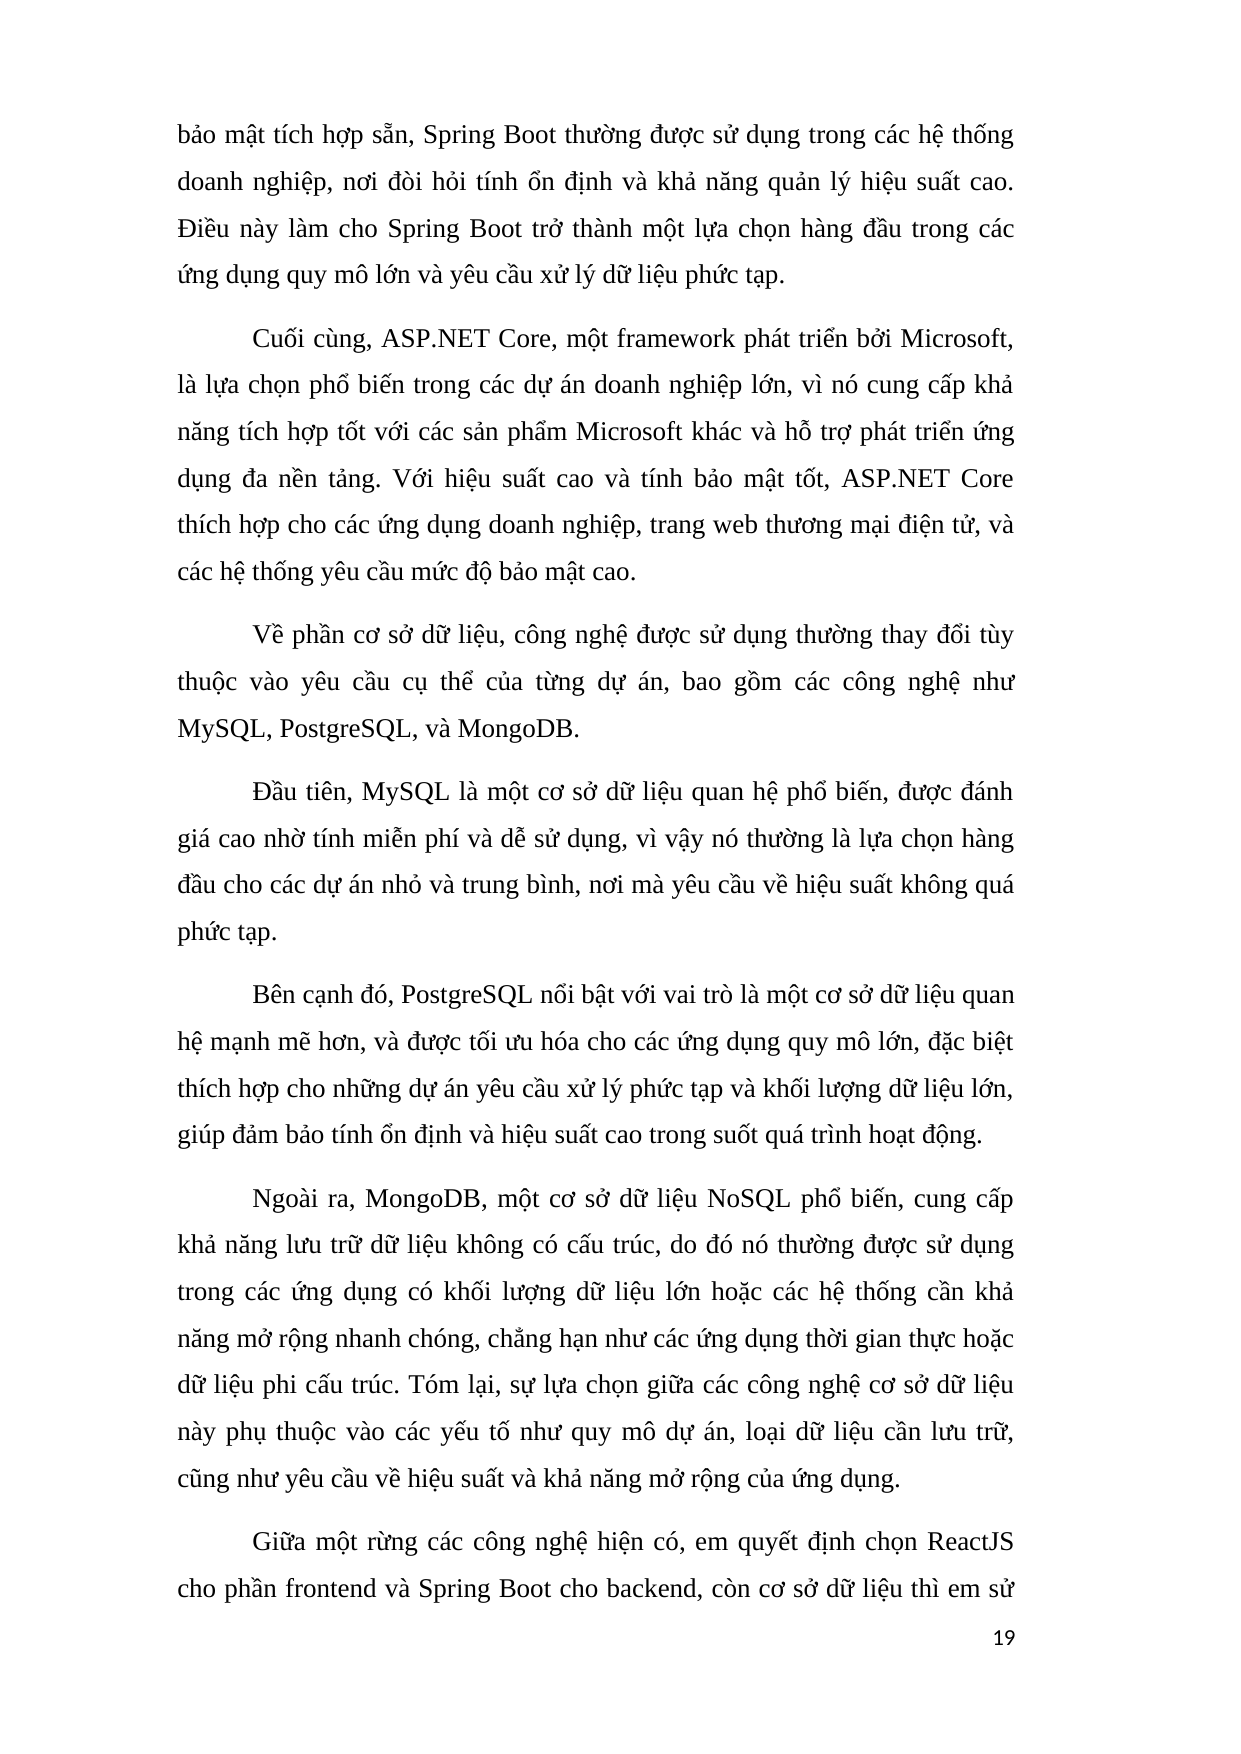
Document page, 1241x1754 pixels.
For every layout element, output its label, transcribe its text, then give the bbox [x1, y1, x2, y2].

text Ngoài ra, MongoDB, một cơ sở dữ liệu NoSQL phổ biến, cung cấp khả năng lưu trữ dữ liệu không có cấu trúc, do đó nó thường được sử dụng trong các ứng dụng có khối lượng dữ liệu lớn hoặc các hệ thống cần khả năng mở rộng nhanh chóng, chẳng hạn như các ứng dụng thời gian thực hoặc dữ liệu phi cấu trúc. Tóm lại, sự lựa chọn giữa các công nghệ cơ sở dữ liệu này phụ thuộc vào các yếu tố như quy mô dự án, loại dữ liệu cần lưu trữ, cũng như yêu cầu về hiệu suất và khả năng mở rộng của ứng dụng. [177, 1182, 1015, 1493]
text Bên cạnh đó, PostgreSQL nổi bật với vai trò là một cơ sở dữ liệu quan hệ mạnh mẽ hơn, và được tối ưu hóa cho các ứng dụng quy mô lớn, đặc biệt thích hợp cho những dự án yêu cầu xử lý phức tạp và khối lượng dữ liệu lớn, giúp đảm bảo tính ổn định và hiệu suất cao trong suốt quá trình hoạt động. [177, 978, 1015, 1150]
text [177, 118, 1015, 290]
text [177, 1525, 1015, 1603]
text Về phần cơ sở dữ liệu, công nghệ được sử dụng thường thay đổi tùy thuộc vào yêu cầu cụ thể của từng dự án, bao gồm các công nghệ như MySQL, PostgreSQL, và MongoDB. [177, 618, 1015, 743]
text Cuối cùng, ASP.NET Core, một framework phát triển bởi Microsoft, là lựa chọn phổ biến trong các dự án doanh nghiệp lớn, vì nó cung cấp khả năng tích hợp tốt với các sản phẩm Microsoft khác và hỗ trợ phát triển ứng dụng đa nền tảng. Với hiệu suất cao và tính bảo mật tốt, ASP.NET Core thích hợp cho các ứng dụng doanh nghiệp, trang web thương mại điện tử, và các hệ thống yêu cầu mức độ bảo mật cao. [177, 322, 1015, 586]
text Đầu tiên, MySQL là một cơ sở dữ liệu quan hệ phổ biến, được đánh giá cao nhờ tính miễn phí và dễ sử dụng, vì vậy nó thường là lựa chọn hàng đầu cho các dự án nhỏ và trung bình, nơi mà yêu cầu về hiệu suất không quá phức tạp. [177, 775, 1015, 946]
